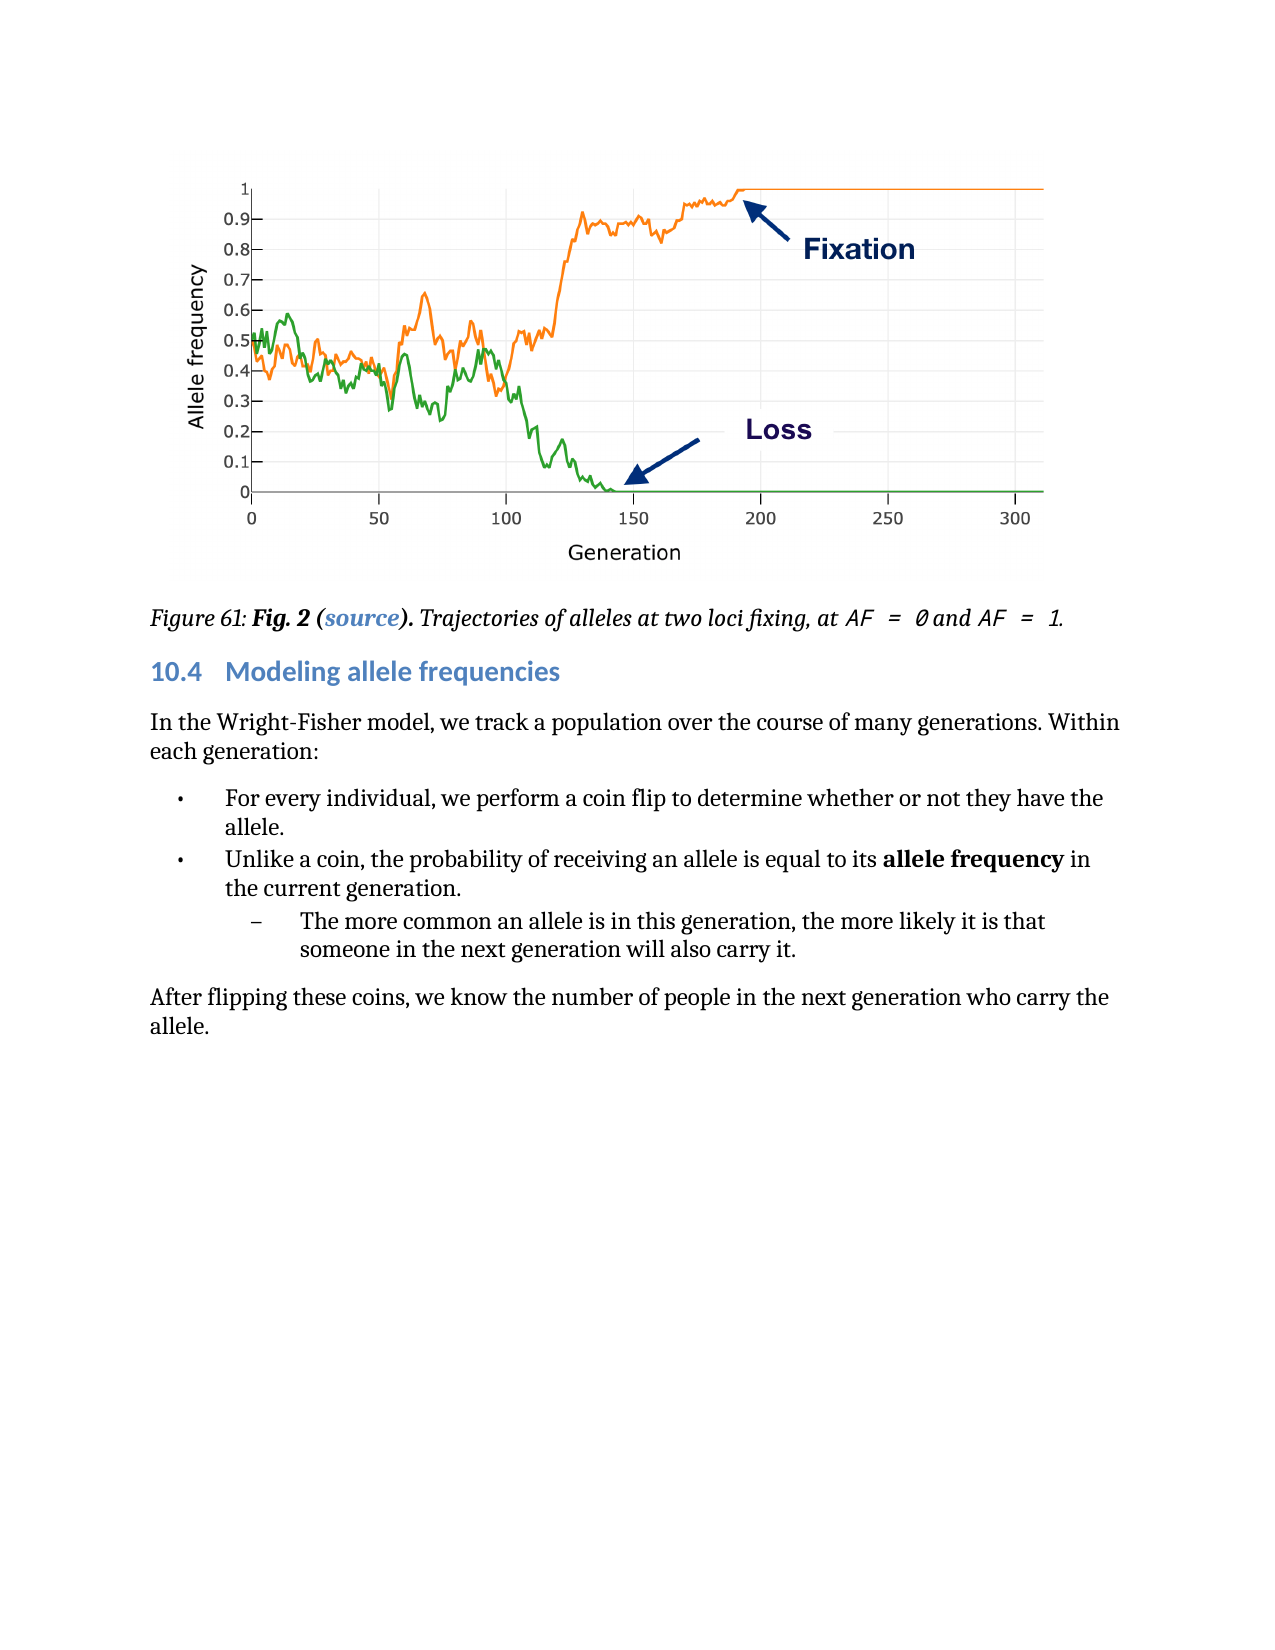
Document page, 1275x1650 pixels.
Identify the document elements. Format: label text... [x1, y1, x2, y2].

text After flipping these coins, we know the number of people in the next generation who carry the allele. [150, 983, 1125, 1040]
subtitle 10.4 Modeling allele frequencies [150, 653, 1125, 689]
text In the Wright-Fisher model, we track a population over the course of many generations. Within each generation: [150, 708, 1125, 765]
list For every individual, we perform a coin flip to determine whether or not they have the allele. [175, 784, 1125, 842]
list The more common an allele is in this generation, the more likely it is that someone in the next generation will also carry it. [250, 907, 1125, 964]
picture [168, 150, 1044, 581]
list Unlike a coin, the probability of receiving an allele is equal to its allele frequency in the current generation. [175, 845, 1125, 903]
